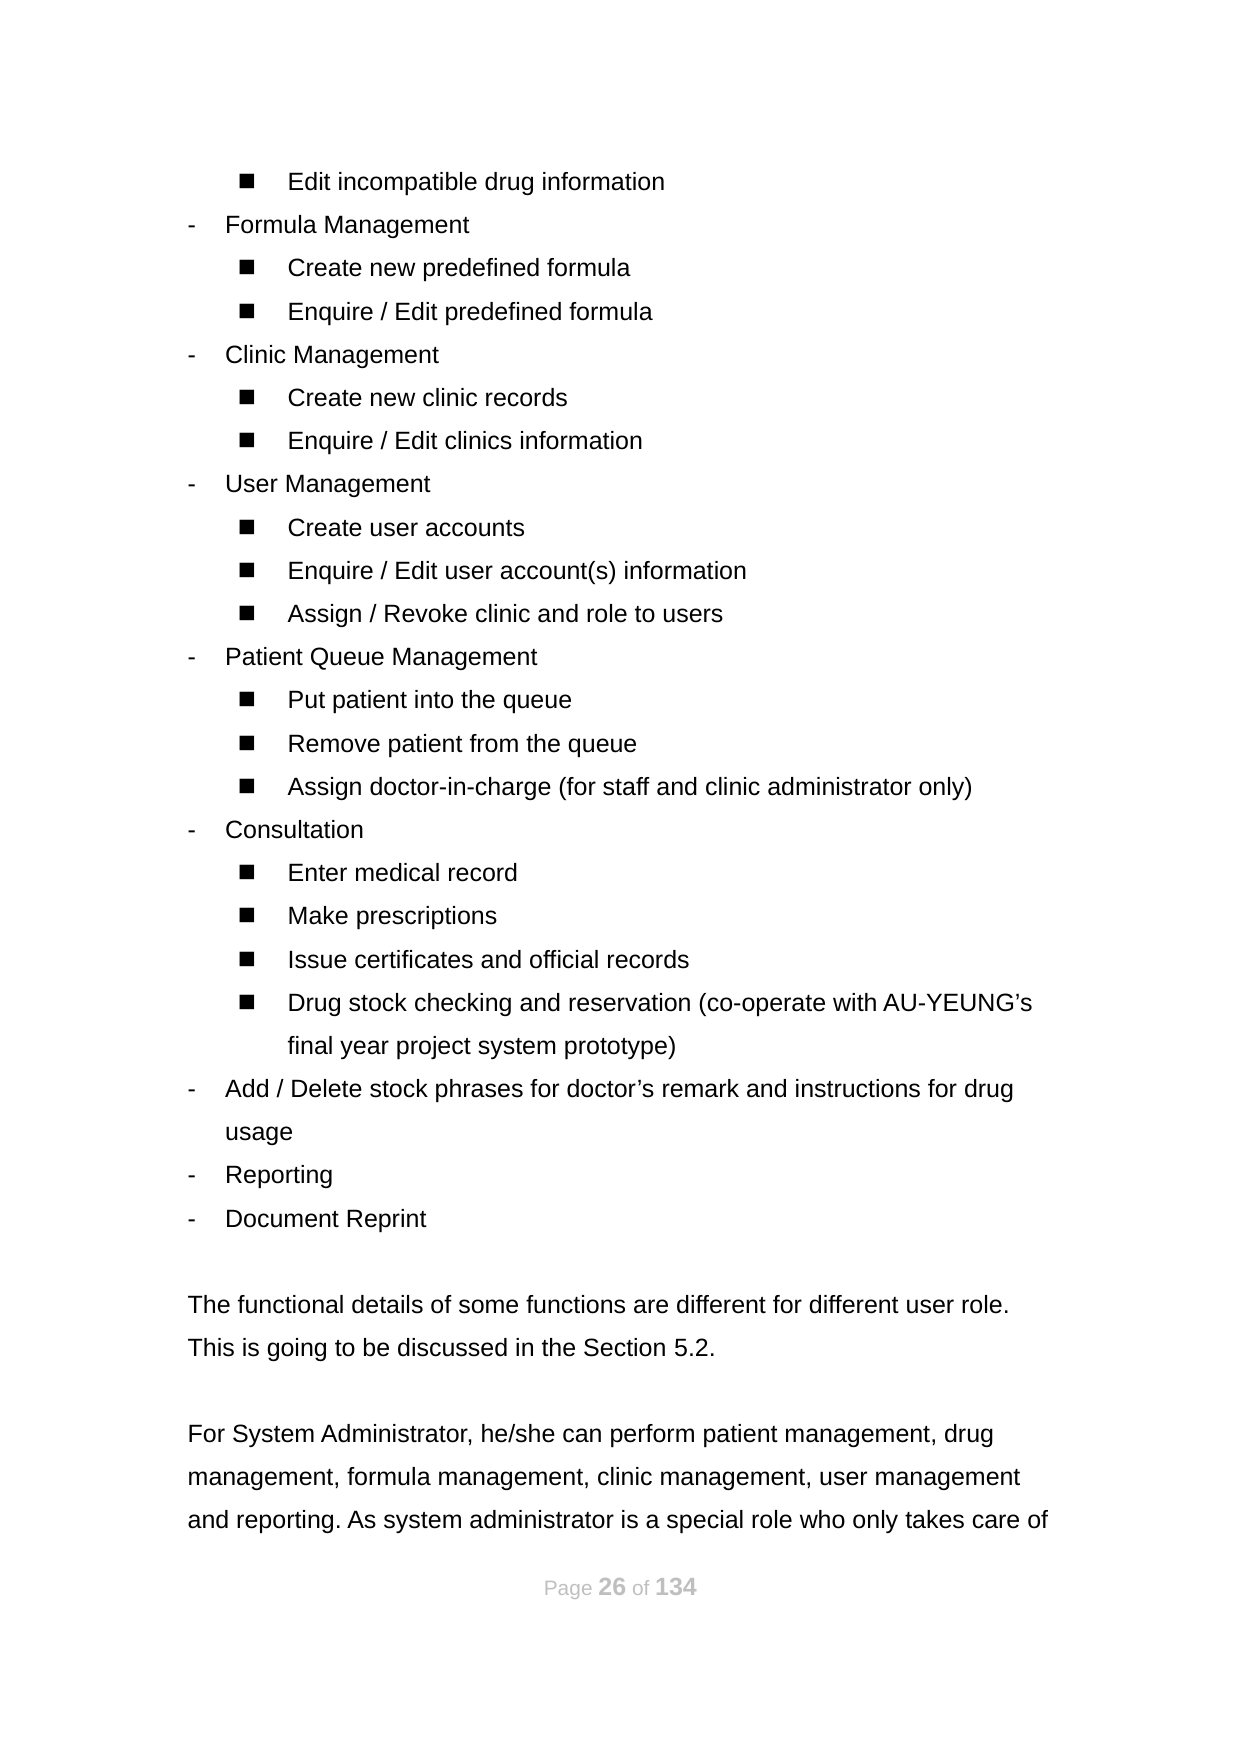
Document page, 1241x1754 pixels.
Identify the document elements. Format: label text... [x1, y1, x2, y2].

list Remove patient from the queue [237, 728, 1053, 757]
list Clinic Management [187, 340, 1053, 368]
list Create new clinic records [237, 383, 1053, 412]
list Drug stock checking and reservation (co-operate with AU-YEUNG’s final year project system prototype) [237, 988, 1053, 1060]
list User Management [187, 469, 1053, 498]
list Reporting [187, 1160, 1053, 1189]
list Document Reprint [187, 1203, 1053, 1232]
list Create new predefined formula [237, 253, 1053, 282]
list Enquire / Edit predefined formula [237, 297, 1053, 325]
list Issue certificates and official records [237, 944, 1053, 973]
text The functional details of some functions are different for different user role. This is going to be discussed in the Section 5.2. [187, 1290, 1053, 1362]
list Assign / Revoke clinic and role to users [237, 599, 1053, 628]
list Patient Queue Management [187, 642, 1053, 671]
list Assign doctor-in-charge (for staff and clinic administrator only) [237, 772, 1053, 801]
list Enter medical record [237, 858, 1053, 887]
list Create user accounts [237, 512, 1053, 541]
list Enquire / Edit clinics information [237, 426, 1053, 455]
list Put patient into the queue [237, 685, 1053, 714]
list Make prescriptions [237, 901, 1053, 930]
list Edit incompatible drug information [237, 167, 1053, 196]
list Add / Delete stock phrases for doctor’s remark and instructions for drug usage [187, 1074, 1053, 1146]
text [187, 1419, 1053, 1534]
list Formula Management [187, 210, 1053, 239]
list Enquire / Edit user account(s) information [237, 556, 1053, 584]
list Consultation [187, 815, 1053, 844]
